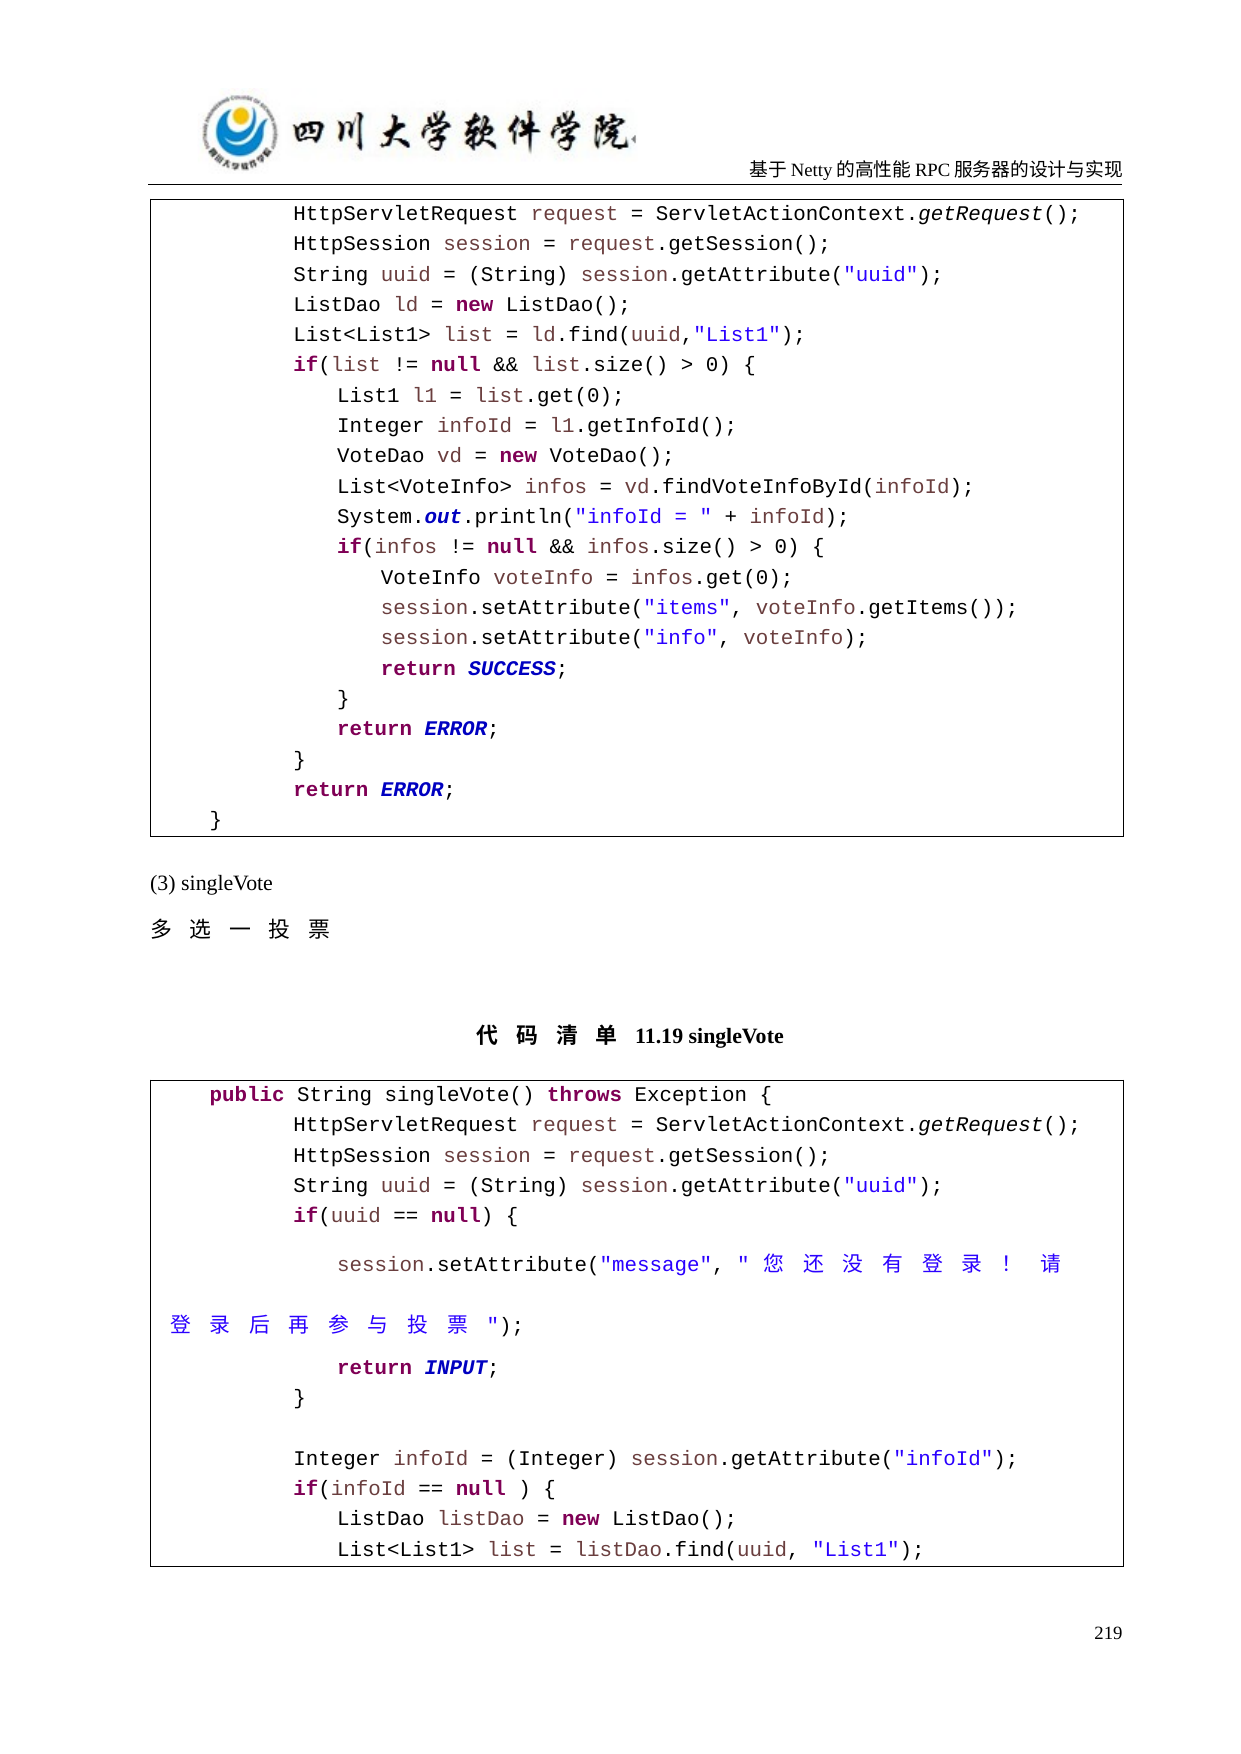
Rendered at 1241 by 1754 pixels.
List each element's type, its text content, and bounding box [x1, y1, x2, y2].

text (3) singleVote [150, 867, 1120, 898]
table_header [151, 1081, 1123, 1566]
picture [197, 88, 639, 177]
text 多选一投票 [150, 898, 1120, 958]
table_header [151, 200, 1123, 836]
text 代码清单11.19 singleVote [150, 1004, 1120, 1064]
